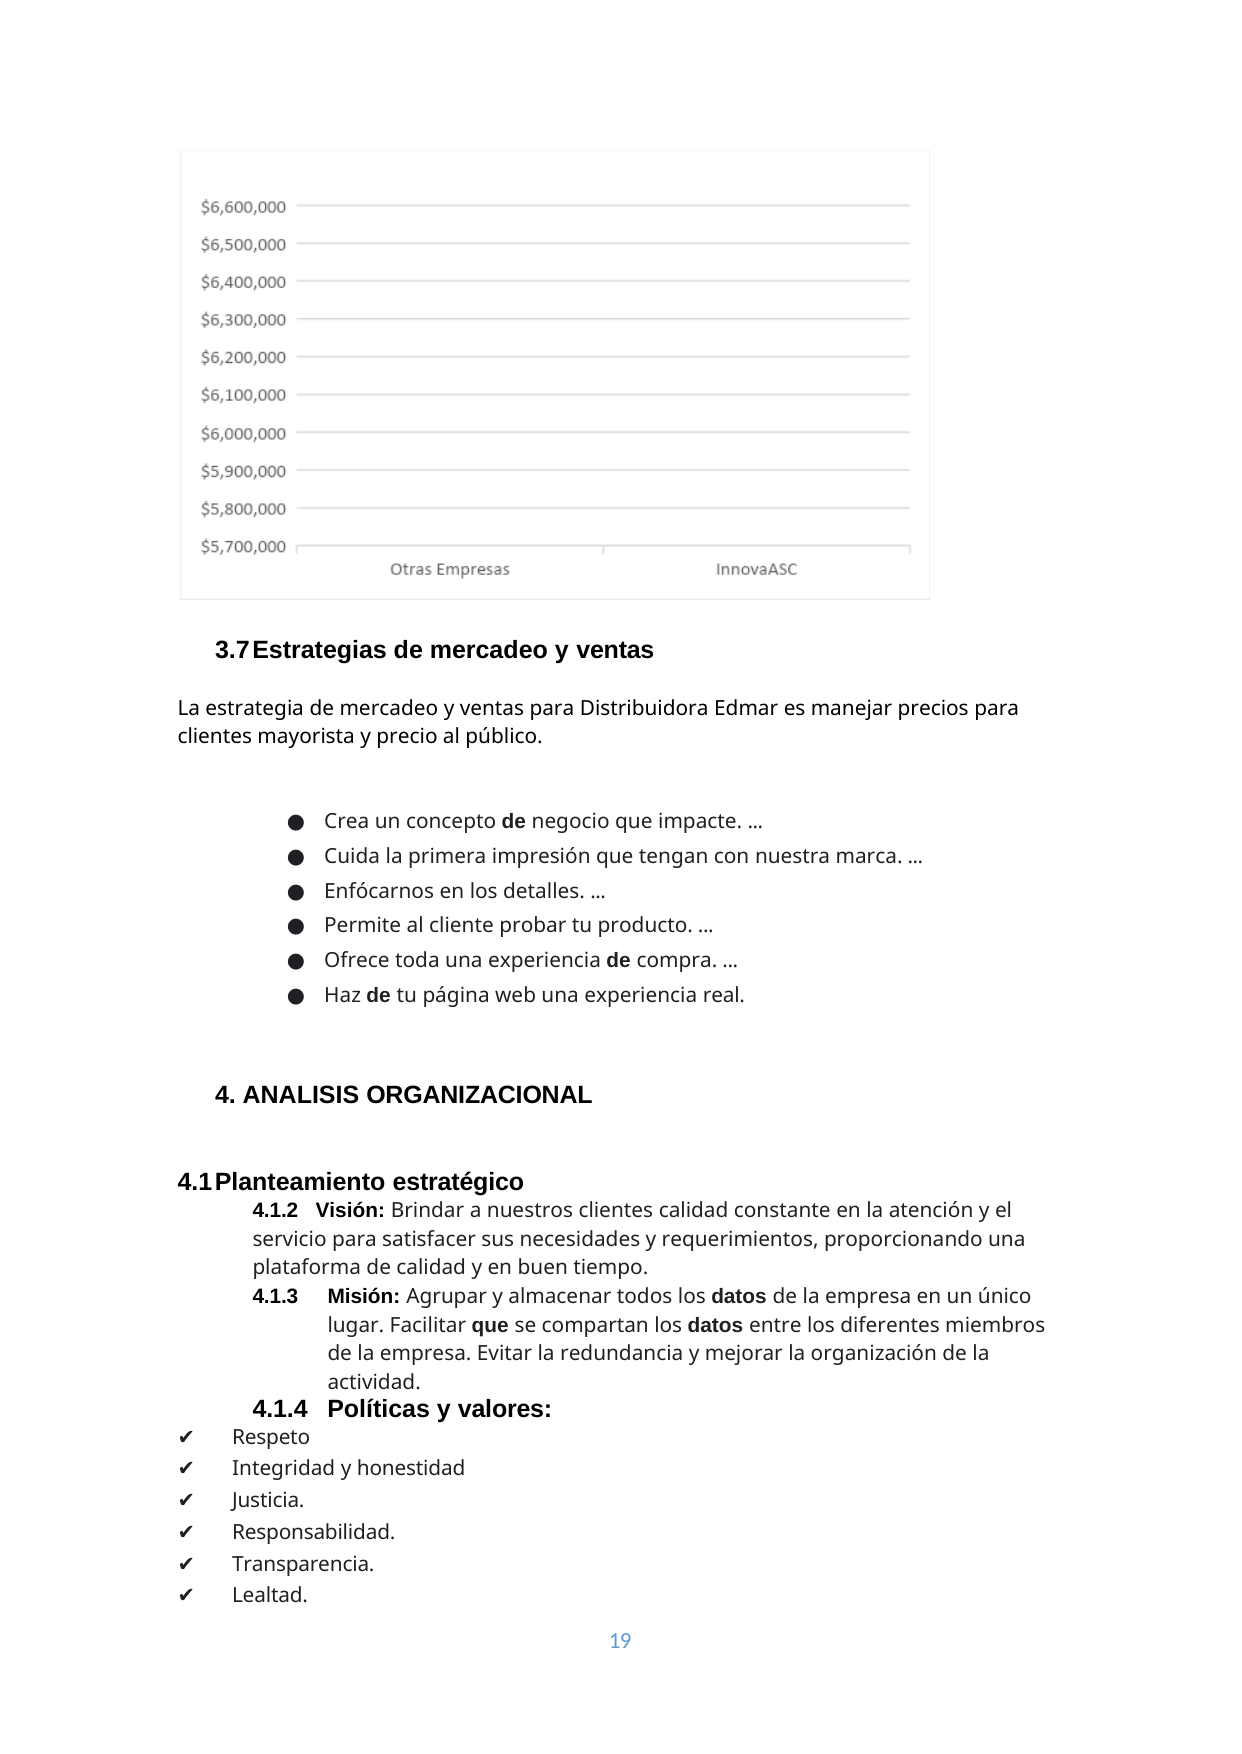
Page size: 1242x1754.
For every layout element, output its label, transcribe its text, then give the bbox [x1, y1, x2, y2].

list Crea un concepto de negocio que impacte. ... [287, 806, 1183, 835]
subtitle ANALISIS ORGANIZACIONAL [215, 1080, 1183, 1109]
list Enfócarnos en los detalles. ... [287, 876, 1183, 904]
list Políticas y valores: [252, 1396, 1183, 1423]
text ✔ Transparencia. [177, 1549, 1183, 1577]
list Haz de tu página web una experiencia real. [287, 980, 1183, 1008]
list Cuida la primera impresión que tengan con nuestra marca. ... [287, 841, 1183, 869]
list Visión: Brindar a nuestros clientes calidad constante en la atención y el servicio para satisfacer sus necesidades y requerimientos, proporcionando una plataforma de calidad y en buen tiempo. [252, 1195, 1055, 1281]
picture [180, 150, 931, 600]
list Permite al cliente probar tu producto. ... [287, 911, 1183, 939]
text ✔ Responsabilidad. [177, 1517, 1183, 1545]
text ✔ Justicia. [177, 1485, 1183, 1513]
list Planteamiento estratégico [177, 1166, 1183, 1195]
list Misión: Agrupar y almacenar todos los datos de la empresa en un único lugar. Facilitar que se compartan los datos entre los diferentes miembros de la empresa. Evitar la redundancia y mejorar la organización de la actividad. [252, 1281, 1057, 1396]
list Ofrece toda una experiencia de compra. ... [287, 945, 1183, 974]
text ✔ Respeto [177, 1423, 1183, 1449]
list Estrategias de mercadeo y ventas [215, 635, 1183, 664]
text ✔ Lealtad. [177, 1581, 1183, 1609]
text La estrategia de mercadeo y ventas para Distribuidora Edmar es manejar precios para clientes mayorista y precio al público. [177, 693, 1056, 749]
text ✔ Integridad y honestidad [177, 1453, 1183, 1481]
